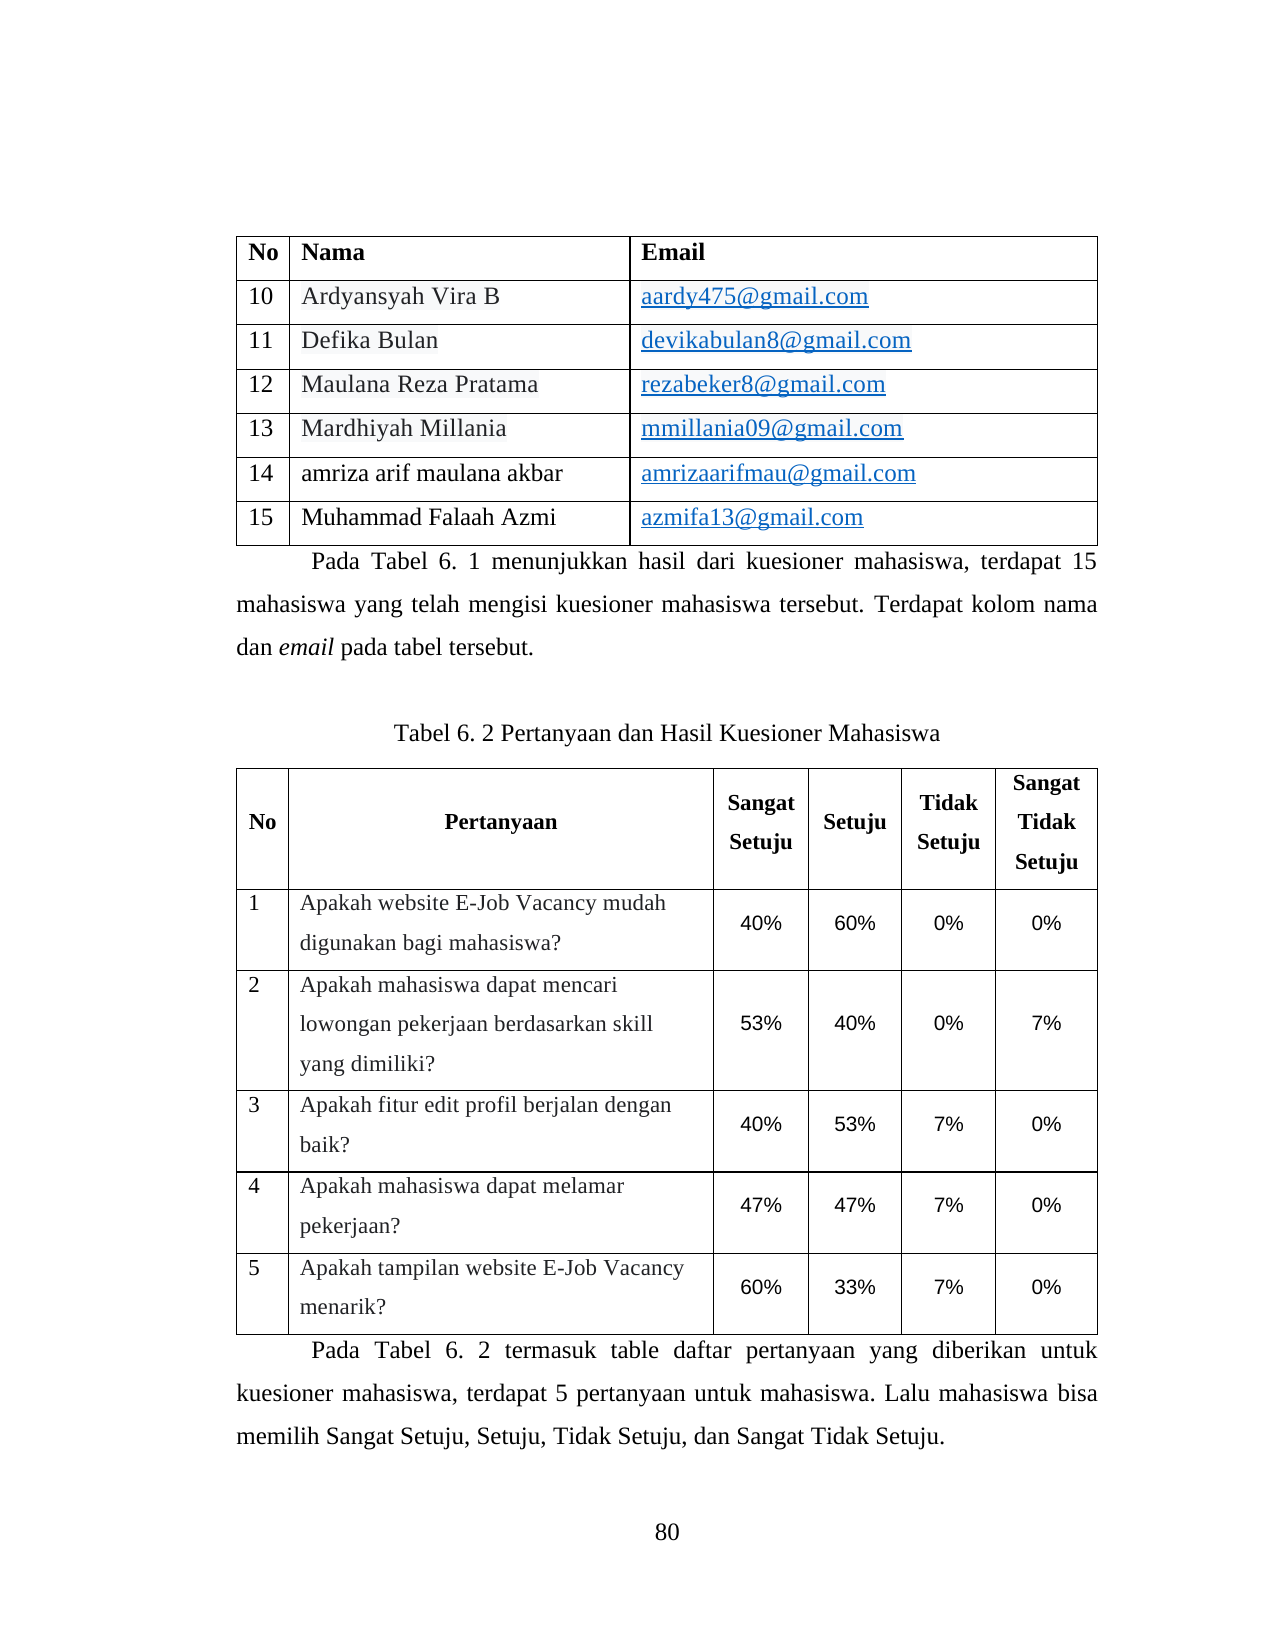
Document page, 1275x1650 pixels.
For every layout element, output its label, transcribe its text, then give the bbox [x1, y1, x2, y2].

table_header Nama [290, 237, 629, 280]
table_cell 53% [809, 1091, 901, 1171]
table_cell 3 [237, 1091, 288, 1171]
table_cell 0% [996, 1091, 1097, 1171]
table_cell Apakah website E-Job Vacancy mudah digunakan bagi mahasiswa? [289, 890, 713, 969]
table_cell devikabulan8@gmail.com [631, 325, 1097, 368]
table_cell Ardyansyah Vira B [290, 281, 629, 324]
table_cell rezabeker8@gmail.com [631, 370, 1097, 412]
table_cell aardy475@gmail.com [631, 281, 1097, 324]
table_cell 0% [902, 890, 995, 969]
table_cell Mardhiyah Millania [290, 414, 629, 457]
table_cell azmifa13@gmail.com [631, 502, 1097, 545]
table_cell 7% [902, 1091, 995, 1171]
text Tabel 6. 2 Pertanyaan dan Hasil Kuesioner Mahasiswa [236, 718, 1098, 747]
table_cell 15 [237, 502, 289, 545]
table_cell 7% [902, 1254, 995, 1334]
table_cell 40% [809, 971, 901, 1090]
table_cell 14 [237, 458, 289, 501]
table_header Tidak Setuju [902, 769, 995, 888]
table_cell 40% [714, 890, 808, 969]
table_cell mmillania09@gmail.com [631, 414, 1097, 457]
table_cell amriza arif maulana akbar [290, 458, 629, 501]
table_cell 12 [237, 370, 289, 412]
table_cell Apakah tampilan website E-Job Vacancy menarik? [289, 1254, 713, 1334]
table_header No [237, 769, 288, 888]
text Pada Tabel 6. 2 termasuk table daftar pertanyaan yang diberikan untuk kuesioner mahasiswa, terdapat 5 pertanyaan untuk mahasiswa. Lalu mahasiswa bisa memilih Sangat Setuju, Setuju, Tidak Setuju, dan Sangat Tidak Setuju. [236, 1335, 1098, 1450]
table_header Setuju [809, 769, 901, 888]
table_cell 40% [714, 1091, 808, 1171]
table_cell 0% [996, 1254, 1097, 1334]
table_cell 47% [714, 1173, 808, 1252]
table_cell 4 [237, 1173, 288, 1252]
table_cell 53% [714, 971, 808, 1090]
table_cell 11 [237, 325, 289, 368]
table_cell 7% [902, 1173, 995, 1252]
table_header Pertanyaan [289, 769, 713, 888]
table_header Email [631, 237, 1097, 280]
table_header Sangat Tidak Setuju [996, 769, 1097, 888]
table_cell 2 [237, 971, 288, 1090]
table_cell 33% [809, 1254, 901, 1334]
table_cell 0% [902, 971, 995, 1090]
table_cell Maulana Reza Pratama [290, 370, 629, 412]
table_cell Defika Bulan [290, 325, 629, 368]
table_cell 47% [809, 1173, 901, 1252]
table_cell 13 [237, 414, 289, 457]
table_header Sangat Setuju [714, 769, 808, 888]
table_cell Apakah fitur edit profil berjalan dengan baik? [289, 1091, 713, 1171]
text Pada Tabel 6. 1 menunjukkan hasil dari kuesioner mahasiswa, terdapat 15 mahasiswa yang telah mengisi kuesioner mahasiswa tersebut. Terdapat kolom nama dan email pada tabel tersebut. [236, 546, 1098, 661]
table_cell 10 [237, 281, 289, 324]
table_cell Apakah mahasiswa dapat mencari lowongan pekerjaan berdasarkan skill yang dimiliki? [289, 971, 713, 1090]
table_cell 5 [237, 1254, 288, 1334]
table_cell 7% [996, 971, 1097, 1090]
table_cell Apakah mahasiswa dapat melamar pekerjaan? [289, 1173, 713, 1252]
table_cell 0% [996, 890, 1097, 969]
table_cell Muhammad Falaah Azmi [290, 502, 629, 545]
table_cell 1 [237, 890, 288, 969]
table_header No [237, 237, 289, 280]
table_cell amrizaarifmau@gmail.com [631, 458, 1097, 501]
table_cell 60% [809, 890, 901, 969]
table_cell 0% [996, 1173, 1097, 1252]
table_cell 60% [714, 1254, 808, 1334]
